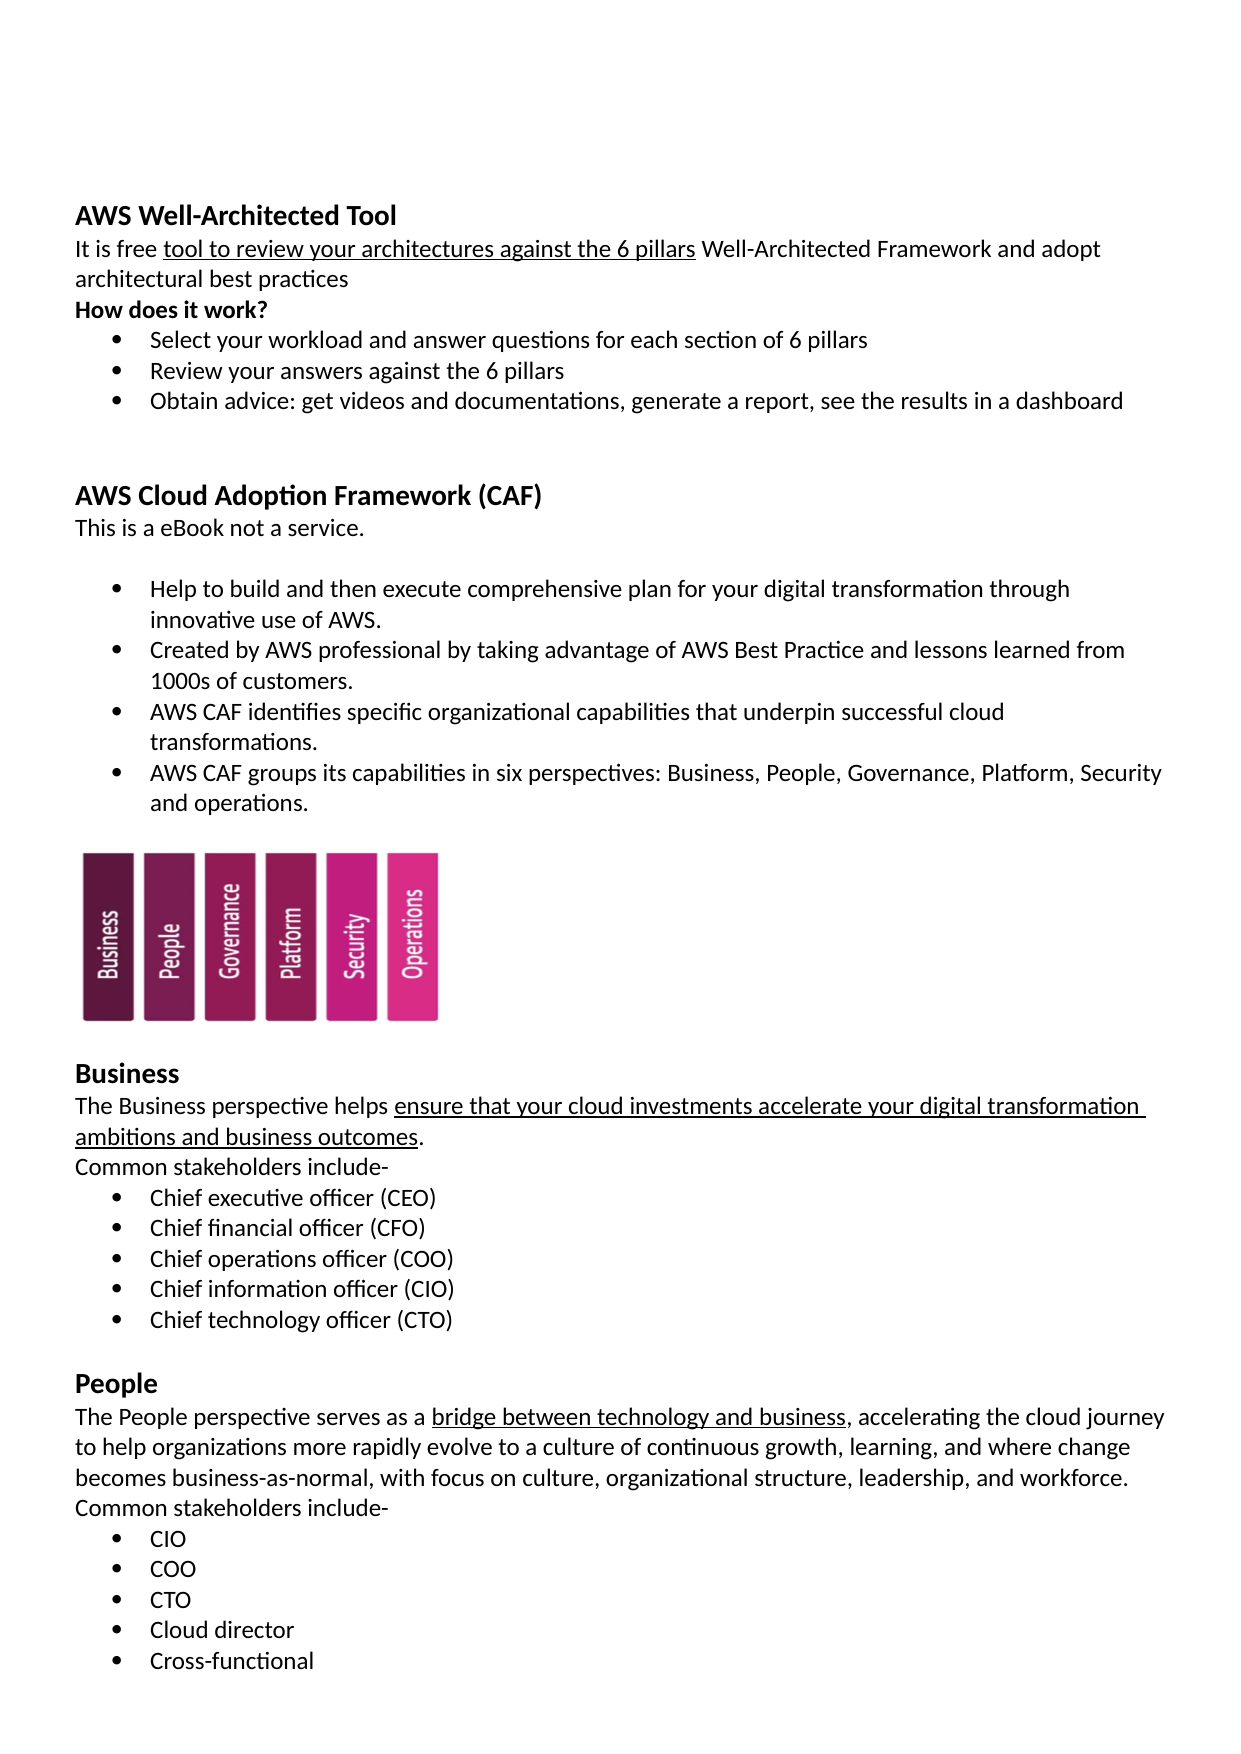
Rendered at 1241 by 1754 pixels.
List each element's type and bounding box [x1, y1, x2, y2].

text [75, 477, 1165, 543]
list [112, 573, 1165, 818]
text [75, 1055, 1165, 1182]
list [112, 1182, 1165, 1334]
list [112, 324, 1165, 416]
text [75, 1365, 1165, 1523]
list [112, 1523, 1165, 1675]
picture [75, 849, 443, 1023]
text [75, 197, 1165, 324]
